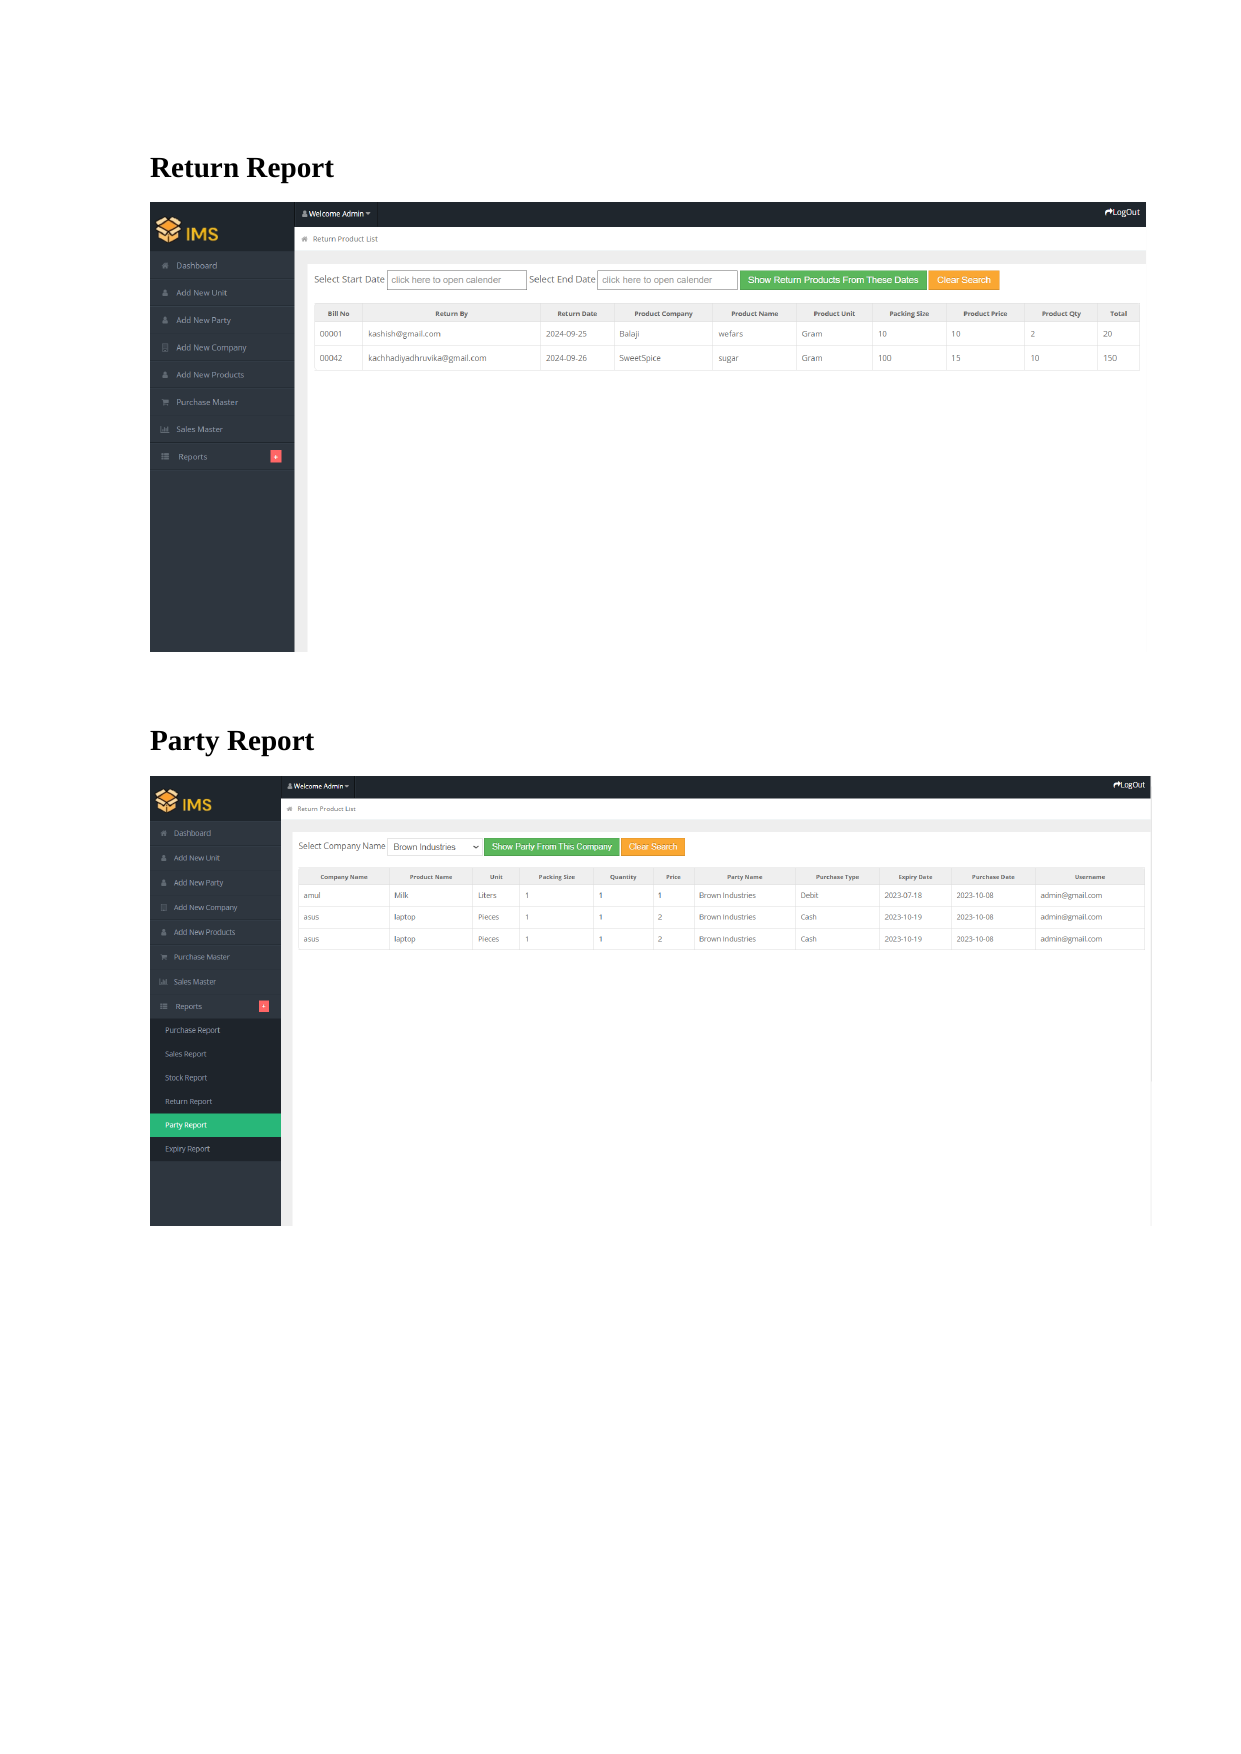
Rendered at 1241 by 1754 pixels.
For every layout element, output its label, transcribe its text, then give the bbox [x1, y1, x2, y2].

picture [150, 776, 1152, 1226]
picture [150, 202, 1147, 652]
text Return Report [150, 150, 1090, 183]
text Party Report [150, 723, 1090, 757]
